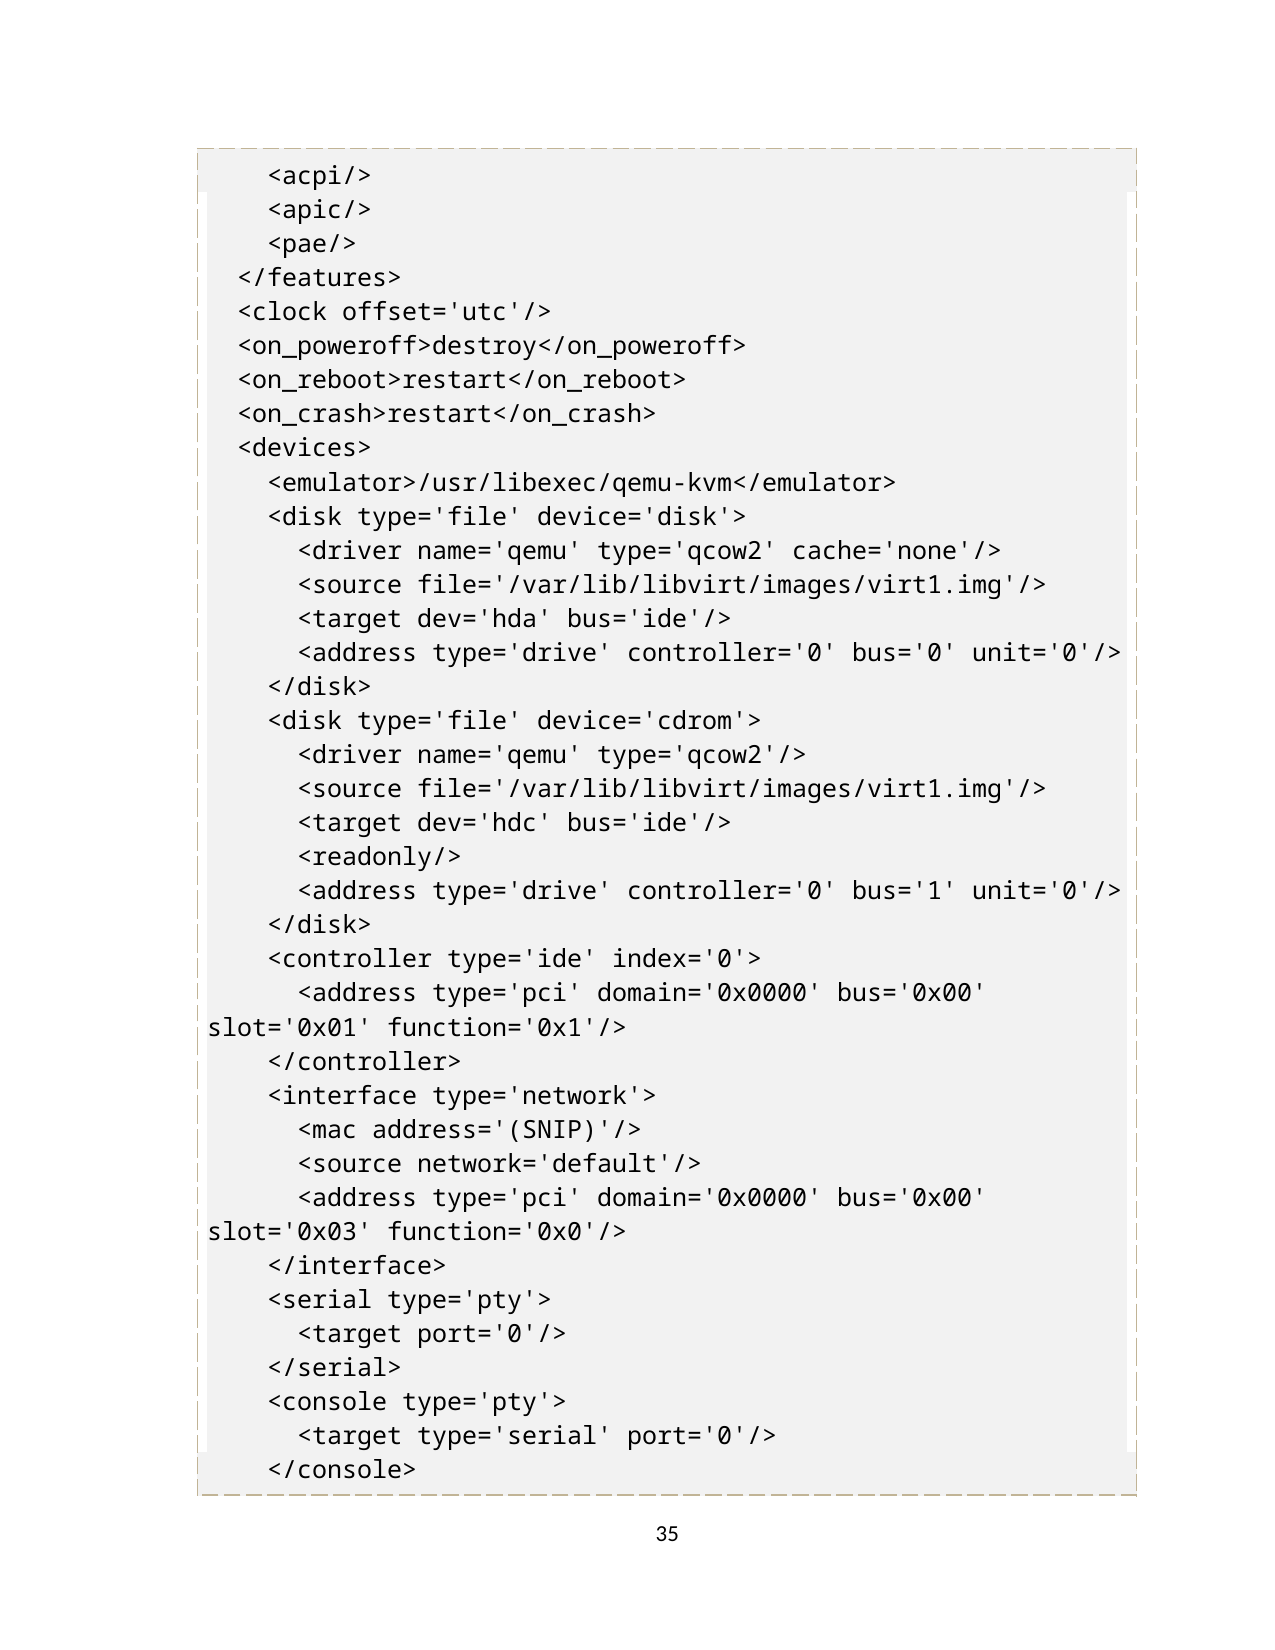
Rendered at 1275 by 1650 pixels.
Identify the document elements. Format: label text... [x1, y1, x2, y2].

text <target port='0'/> [207, 1316, 1127, 1350]
text <address type='pci' domain='0x0000' bus='0x00' slot='0x01' function='0x1'/> [207, 975, 1127, 1043]
text <disk type='file' device='disk'> [207, 498, 1127, 532]
text <address type='pci' domain='0x0000' bus='0x00' slot='0x03' function='0x0'/> [207, 1179, 1127, 1248]
text </serial> [207, 1350, 1127, 1384]
text <apic/> [207, 192, 1127, 226]
text <disk type='file' device='cdrom'> [207, 703, 1127, 737]
text </disk> [207, 668, 1127, 703]
text <driver name='qemu' type='qcow2' cache='none'/> [207, 532, 1127, 566]
text <target dev='hdc' bus='ide'/> [207, 805, 1127, 839]
text <pae/> [207, 226, 1127, 260]
text </disk> [207, 907, 1127, 941]
text <address type='drive' controller='0' bus='1' unit='0'/> [207, 873, 1127, 907]
text <source file='/var/lib/libvirt/images/virt1.img'/> [207, 566, 1127, 600]
text <console type='pty'> [207, 1384, 1127, 1418]
text <readonly/> [207, 839, 1127, 873]
text </console> [197, 1442, 1137, 1496]
text <clock offset='utc'/> [207, 294, 1127, 328]
text <mac address='(SNIP)'/> [207, 1111, 1127, 1145]
text <driver name='qemu' type='qcow2'/> [207, 737, 1127, 771]
text <serial type='pty'> [207, 1282, 1127, 1316]
text <emulator>/usr/libexec/qemu-kvm</emulator> [207, 464, 1127, 498]
text </interface> [207, 1248, 1127, 1282]
text <target type='serial' port='0'/> [207, 1418, 1127, 1442]
text <target dev='hda' bus='ide'/> [207, 600, 1127, 634]
text <interface type='network'> [207, 1077, 1127, 1111]
text <controller type='ide' index='0'> [207, 941, 1127, 975]
text <on_crash>restart</on_crash> [207, 396, 1127, 430]
text <source network='default'/> [207, 1145, 1127, 1179]
text <devices> [207, 430, 1127, 464]
text <source file='/var/lib/libvirt/images/virt1.img'/> [207, 771, 1127, 805]
text </controller> [207, 1043, 1127, 1077]
text <acpi/> [197, 148, 1137, 192]
text <address type='drive' controller='0' bus='0' unit='0'/> [207, 634, 1127, 668]
text </features> [207, 260, 1127, 294]
text <on_reboot>restart</on_reboot> [207, 362, 1127, 396]
text <on_poweroff>destroy</on_poweroff> [207, 328, 1127, 362]
